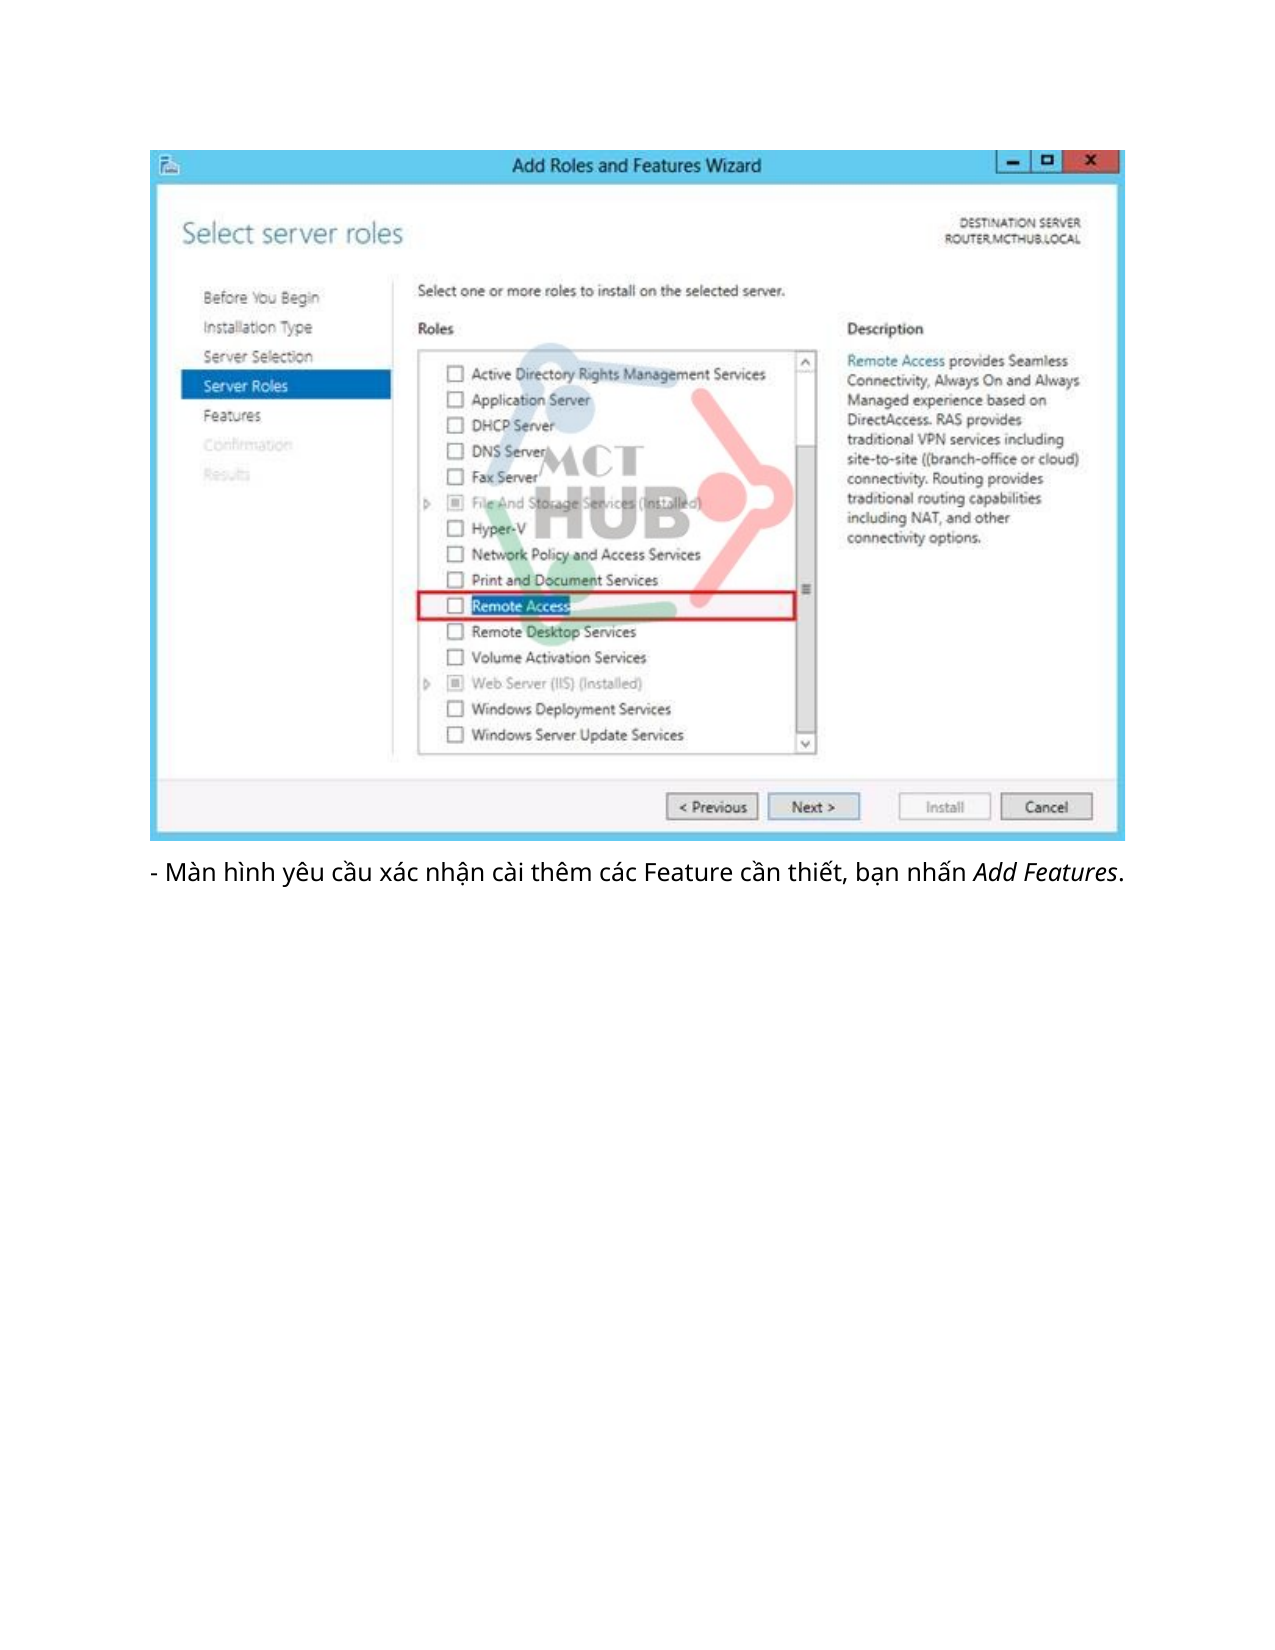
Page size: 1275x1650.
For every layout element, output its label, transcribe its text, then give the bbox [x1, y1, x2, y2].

text - Màn hình yêu cầu xác nhận cài thêm các Feature cần thiết, bạn nhấn Add Features. [150, 854, 1125, 889]
picture [150, 150, 1125, 841]
